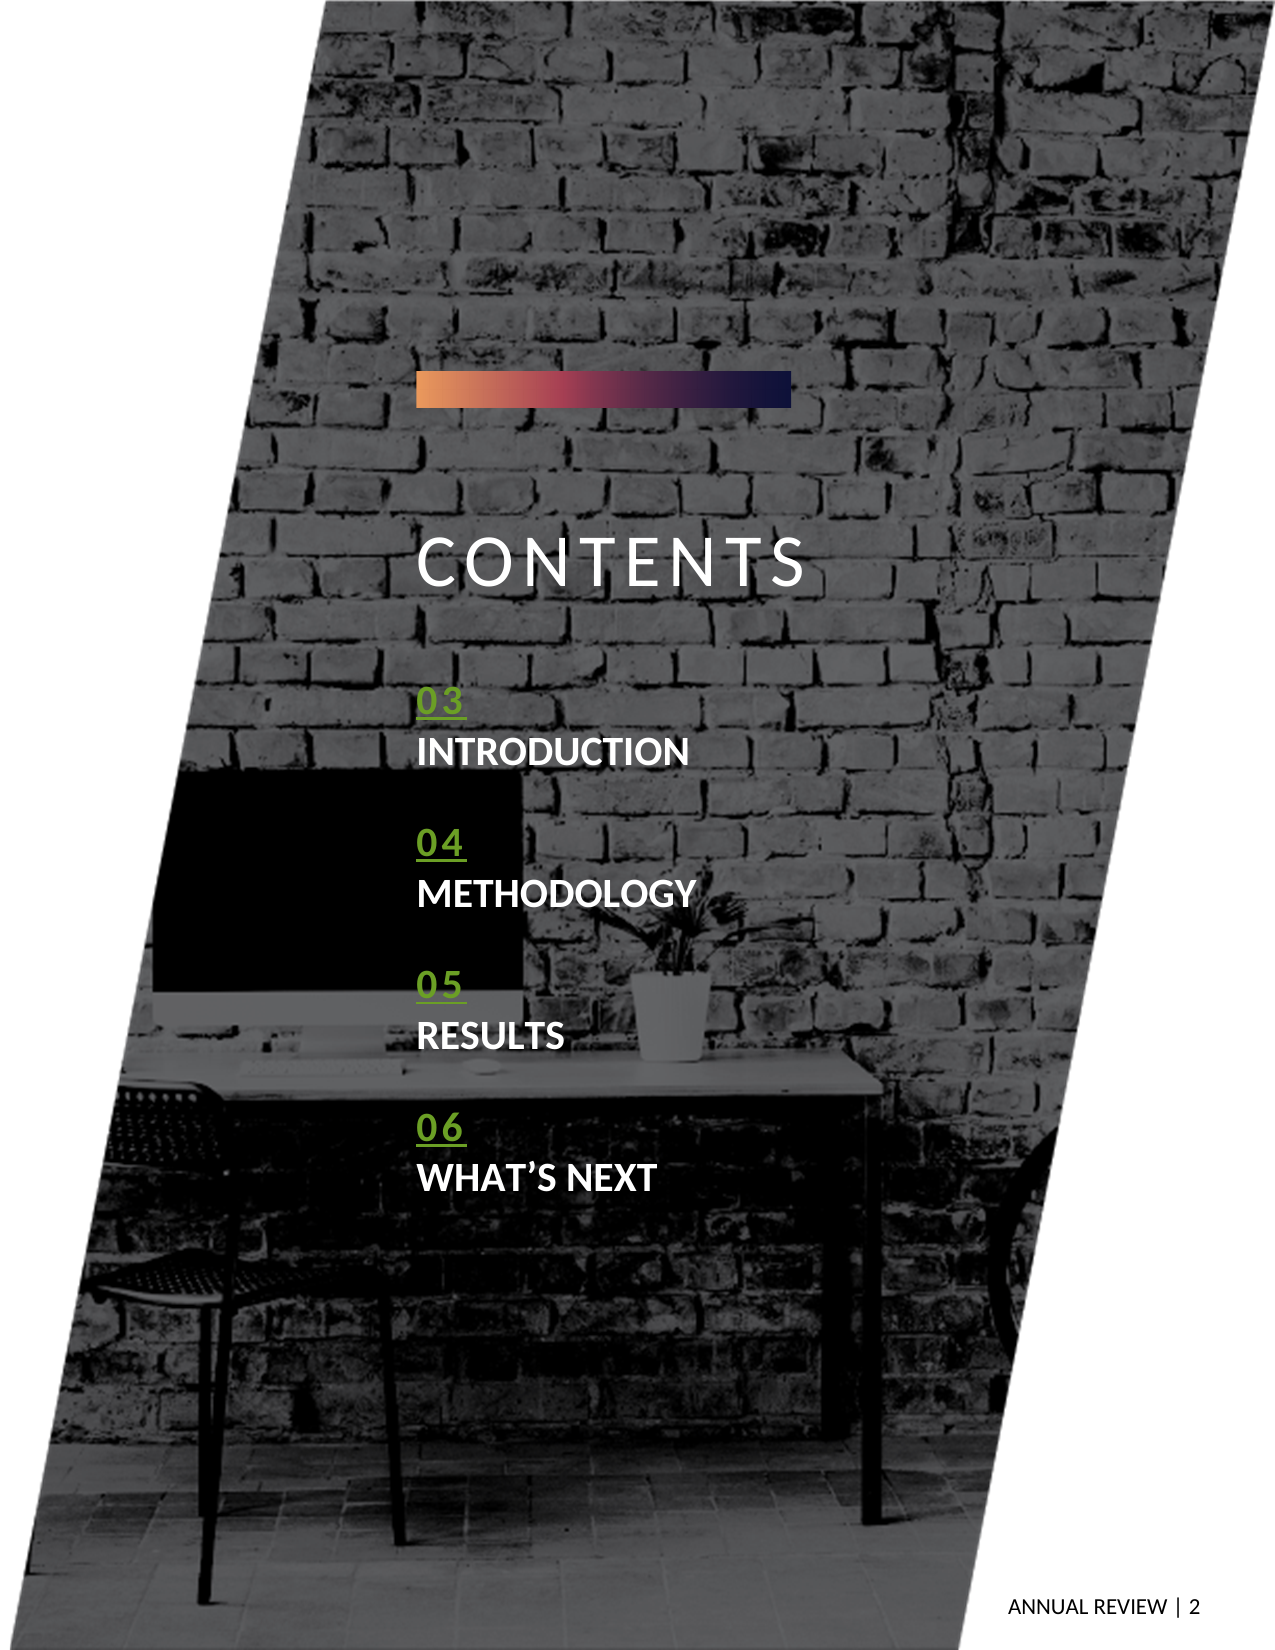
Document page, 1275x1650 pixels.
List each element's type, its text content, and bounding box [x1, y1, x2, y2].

table_header [75, 103, 405, 1381]
picture [9, 0, 1275, 1650]
table_header [405, 103, 1034, 463]
table_cell 03 INTRODUCTION 04 METHODOLOGY 05 RESULTS 06 WHAT’S NEXT [405, 606, 1034, 1381]
table_cell contents [405, 463, 1034, 606]
